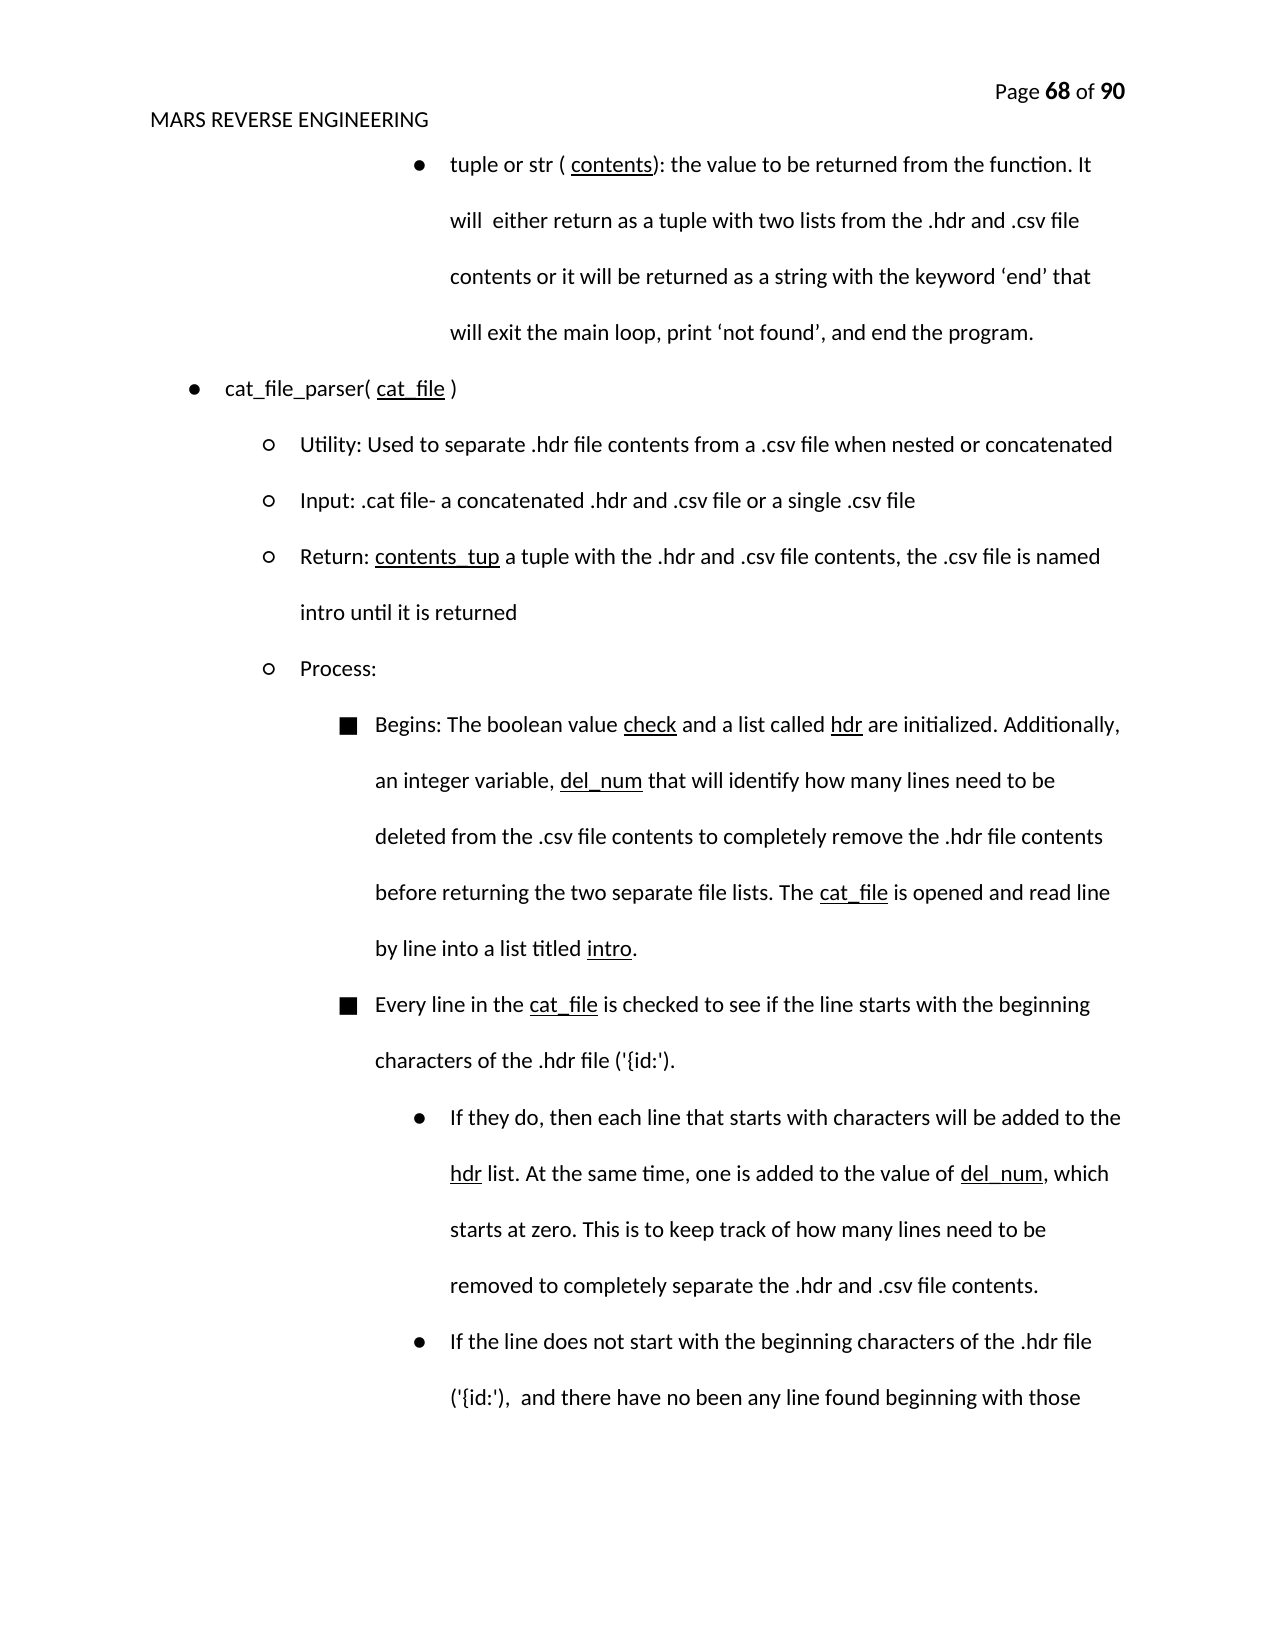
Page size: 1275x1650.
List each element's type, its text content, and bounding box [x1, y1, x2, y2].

list Begins: The boolean value check and a list called hdr are initialized. Additionally, an integer variable, del_num that will identify how many lines need to be deleted from the .csv file contents to completely remove the .hdr file contents before returning the two separate file lists. The cat_file is opened and read line by line into a list titled intro. [337, 710, 1125, 963]
list cat_file_parser( cat_file ) [187, 374, 1125, 402]
list Process: [262, 654, 1125, 682]
list Every line in the cat_file is checked to see if the line starts with the beginning characters of the .hdr file ('{id:'). [337, 991, 1125, 1075]
list If they do, then each line that starts with characters will be added to the hdr list. At the same time, one is added to the value of del_num, which starts at zero. This is to keep track of how many lines need to be removed to completely separate the .hdr and .csv file contents. [412, 1103, 1125, 1299]
list Input: .cat file- a concatenated .hdr and .csv file or a single .csv file [262, 486, 1125, 514]
list Utility: Used to separate .hdr file contents from a .csv file when nested or concatenated [262, 430, 1125, 458]
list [412, 1327, 1125, 1411]
list tuple or str ( contents): the value to be returned from the function. It will either return as a tuple with two lists from the .hdr and .csv file contents or it will be returned as a string with the keyword ‘end’ that will exit the main loop, print ‘not found’, and end the program. [412, 150, 1125, 346]
list Return: contents_tup a tuple with the .hdr and .csv file contents, the .csv file is named intro until it is returned [262, 542, 1125, 626]
